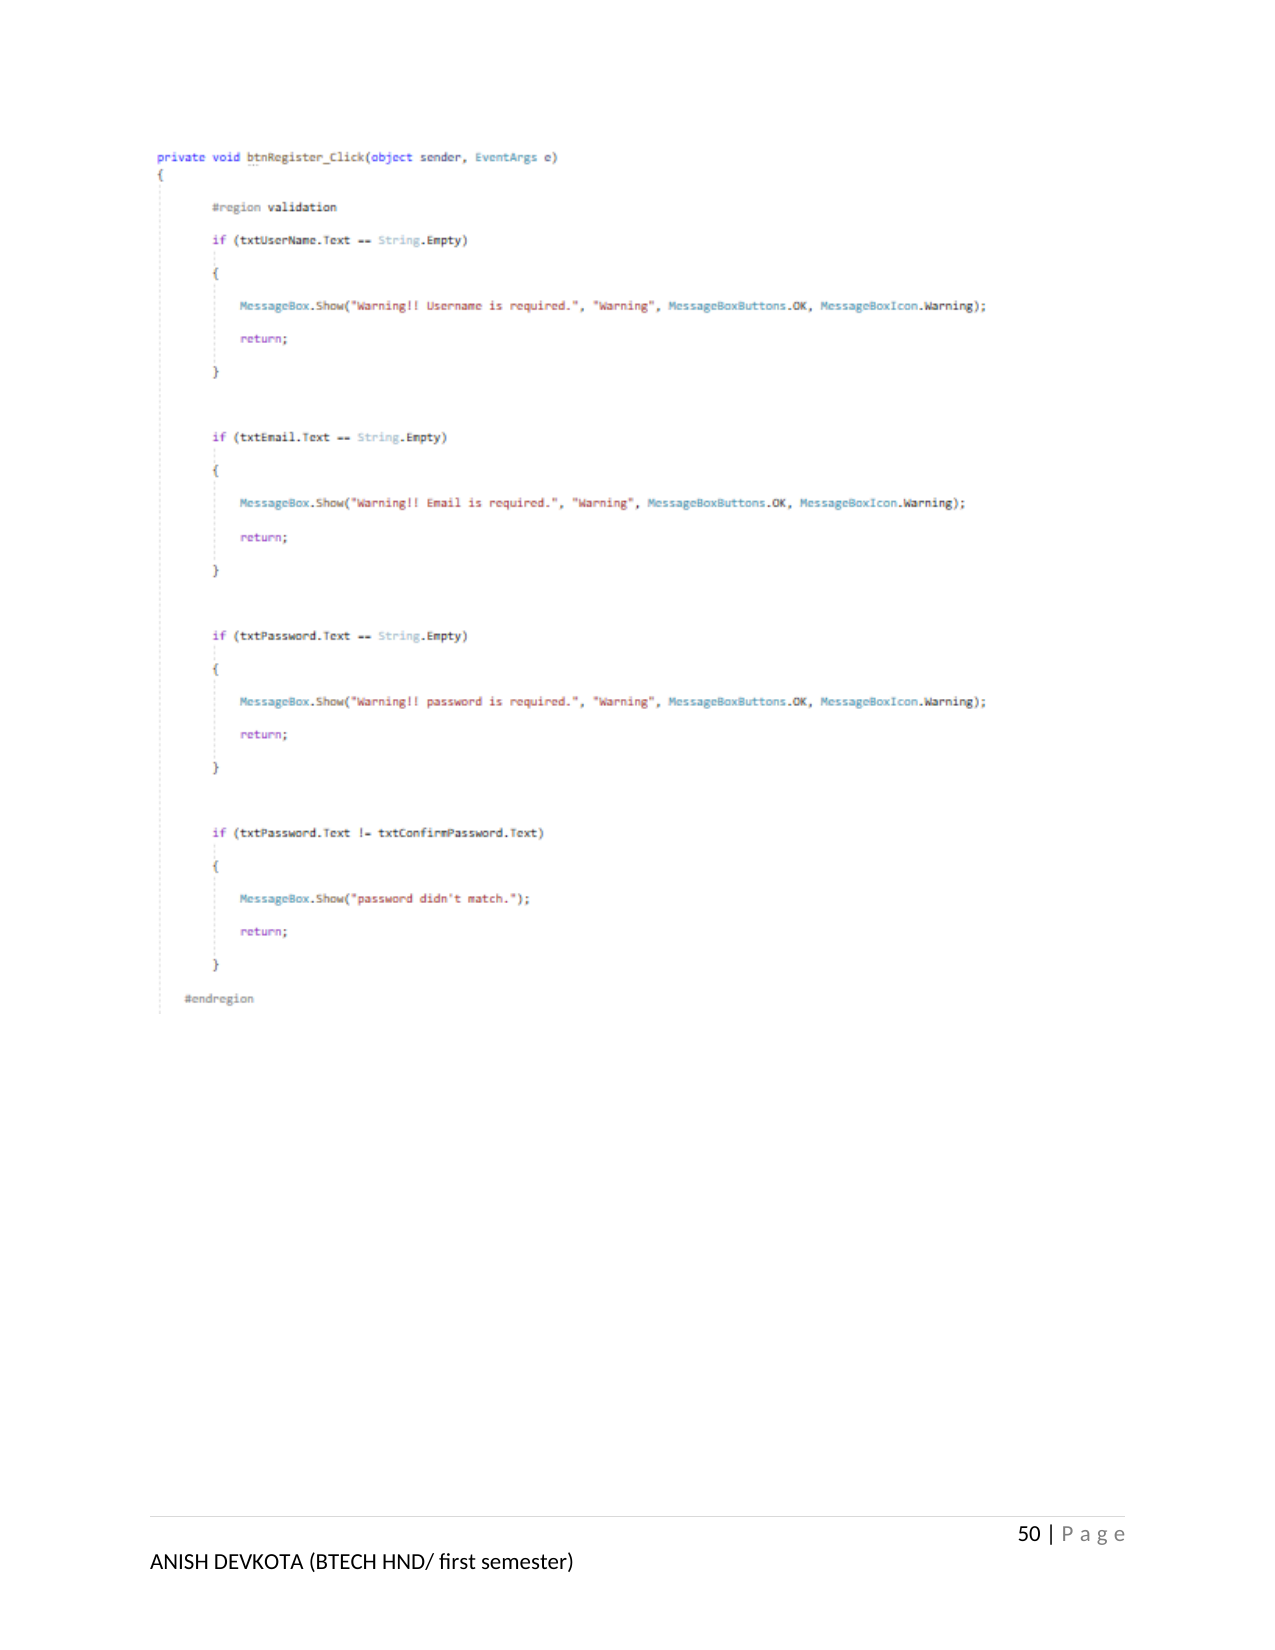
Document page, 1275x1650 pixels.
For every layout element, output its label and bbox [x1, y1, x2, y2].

picture [150, 150, 1032, 1014]
